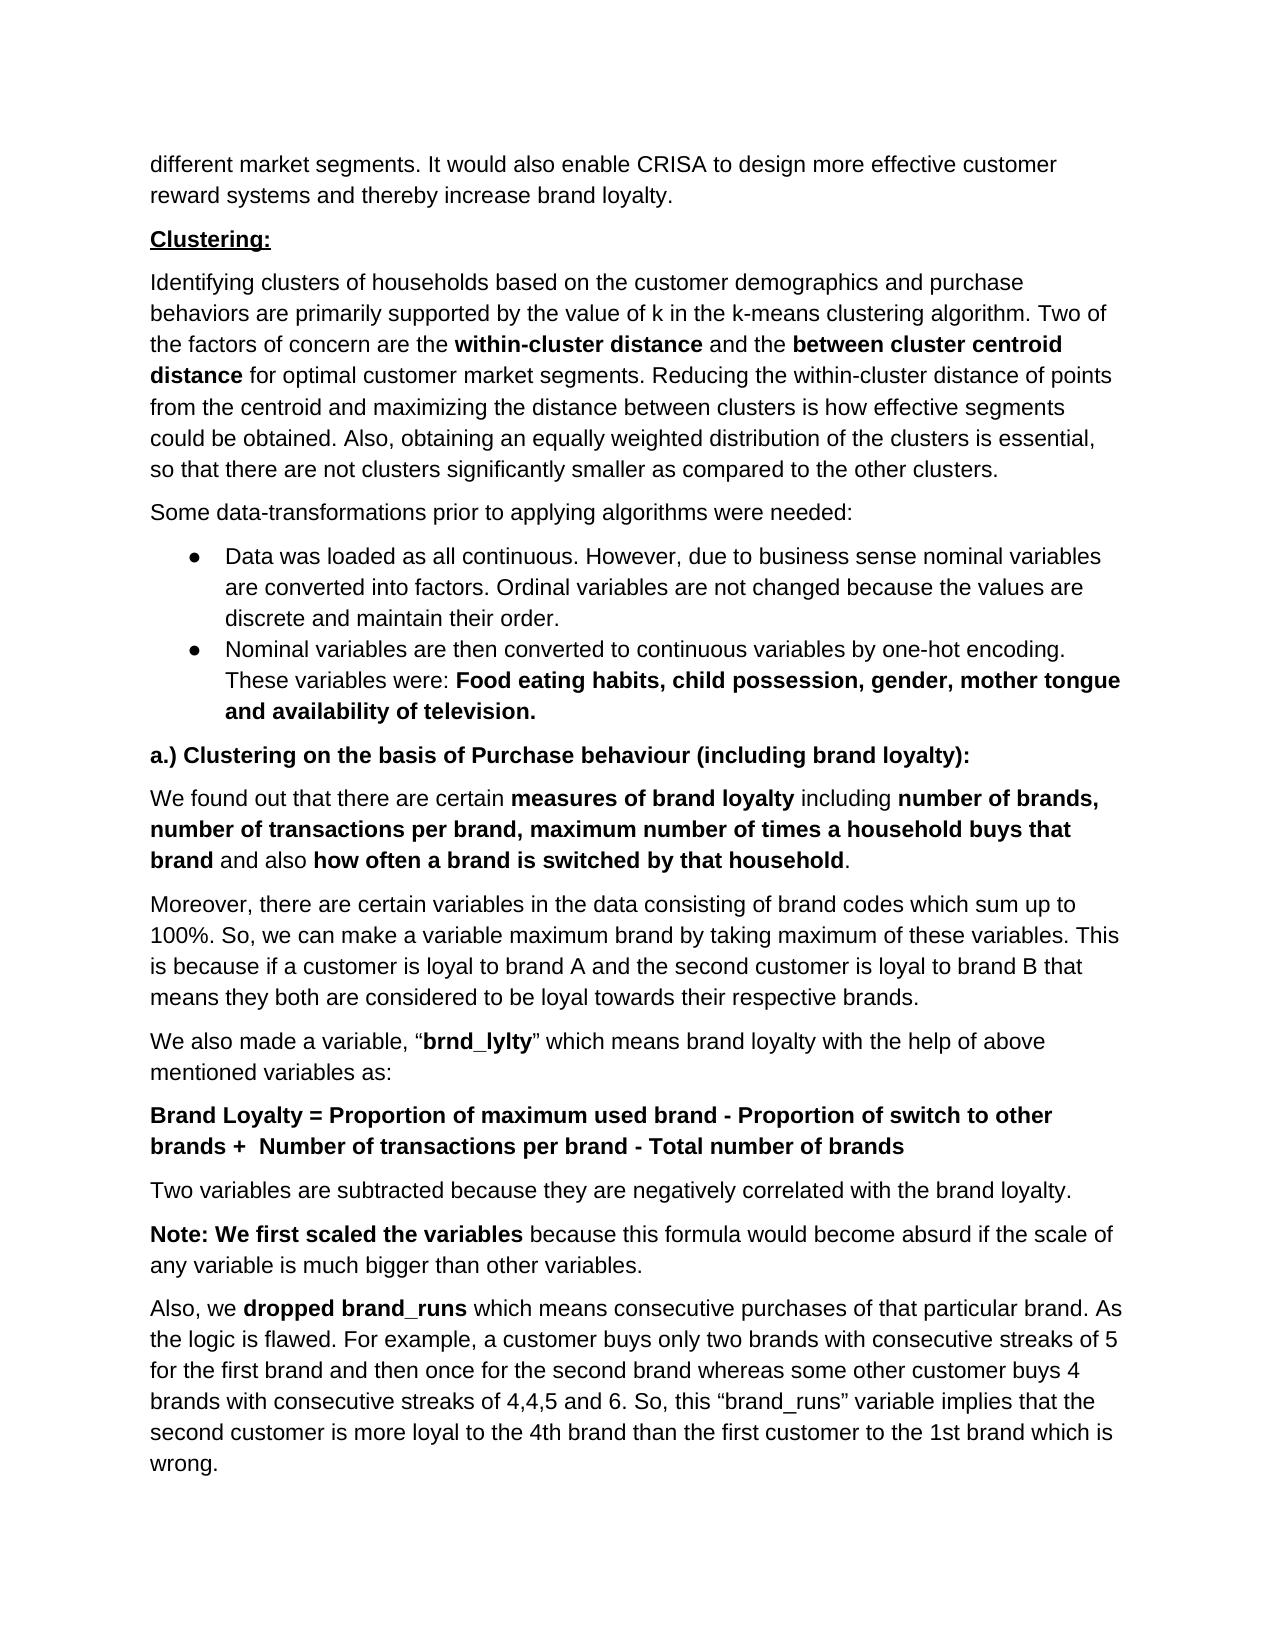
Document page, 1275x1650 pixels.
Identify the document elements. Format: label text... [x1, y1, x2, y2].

text ● Nominal variables are then converted to continuous variables by one-hot encoding. These variables were: Food eating habits, child possession, gender, mother tongue and availability of television. [187, 636, 1126, 724]
text Identifying clusters of households based on the customer demographics and purchase behaviors are primarily supported by the value of k in the k-means clustering algorithm. Two of the factors of concern are the within-cluster distance and the between cluster centroid distance for optimal customer market segments. Reducing the within-cluster distance of points from the centroid and maximizing the distance between clusters is how effective segments could be obtained. Also, obtaining an equally weighted distribution of the clusters is essential, so that there are not clusters significantly smaller as compared to the other clusters. [150, 269, 1117, 482]
text a.) Clustering on the basis of Purchase behaviour (including brand loyalty): [150, 742, 1188, 768]
text Also, we dropped brand_runs which means consecutive purchases of that particular brand. As the logic is flawed. For example, a customer buys only two brands with consecutive streaks of 5 for the first brand and then once for the second brand whereas some other customer buys 4 brands with consecutive streaks of 4,4,5 and 6. So, this “brand_runs” variable implies that the second customer is more loyal to the 4th brand than the first customer to the 1st brand which is wrong. [150, 1295, 1127, 1477]
text Moreover, there are certain variables in the data consisting of brand codes which sum up to 100%. So, we can make a variable maximum brand by taking maximum of these variables. This is because if a customer is loyal to brand A and the second customer is loyal to brand B that means they both are considered to be loyal towards their respective brands. [150, 891, 1125, 1011]
text Some data-transformations prior to applying algorithms were needed: [150, 499, 1188, 526]
text different market segments. It would also enable CRISA to design more effective customer reward systems and thereby increase brand loyalty. [150, 151, 1063, 208]
text ● Data was loaded as all continuous. However, due to business sense nominal variables are converted into factors. Ordinal variables are not changed because the values are discrete and maintain their order. [187, 543, 1107, 631]
text We also made a variable, “brnd_lylty” which means brand loyalty with the help of above mentioned variables as: [150, 1028, 1051, 1085]
text We found out that there are certain measures of brand loyalty including number of brands, number of transactions per brand, maximum number of times a household buys that brand and also how often a brand is switched by that household. [150, 785, 1104, 874]
text Brand Loyalty = Proportion of maximum used brand - Proportion of switch to other brands + Number of transactions per brand - Total number of brands [150, 1102, 1058, 1160]
text Note: We first scaled the variables because this formula would become absurd if the scale of any variable is much bigger than other variables. [150, 1221, 1119, 1278]
text Two variables are subtracted because they are negatively correlated with the brand loyalty. [150, 1177, 1188, 1203]
text Clustering: [150, 226, 1188, 252]
